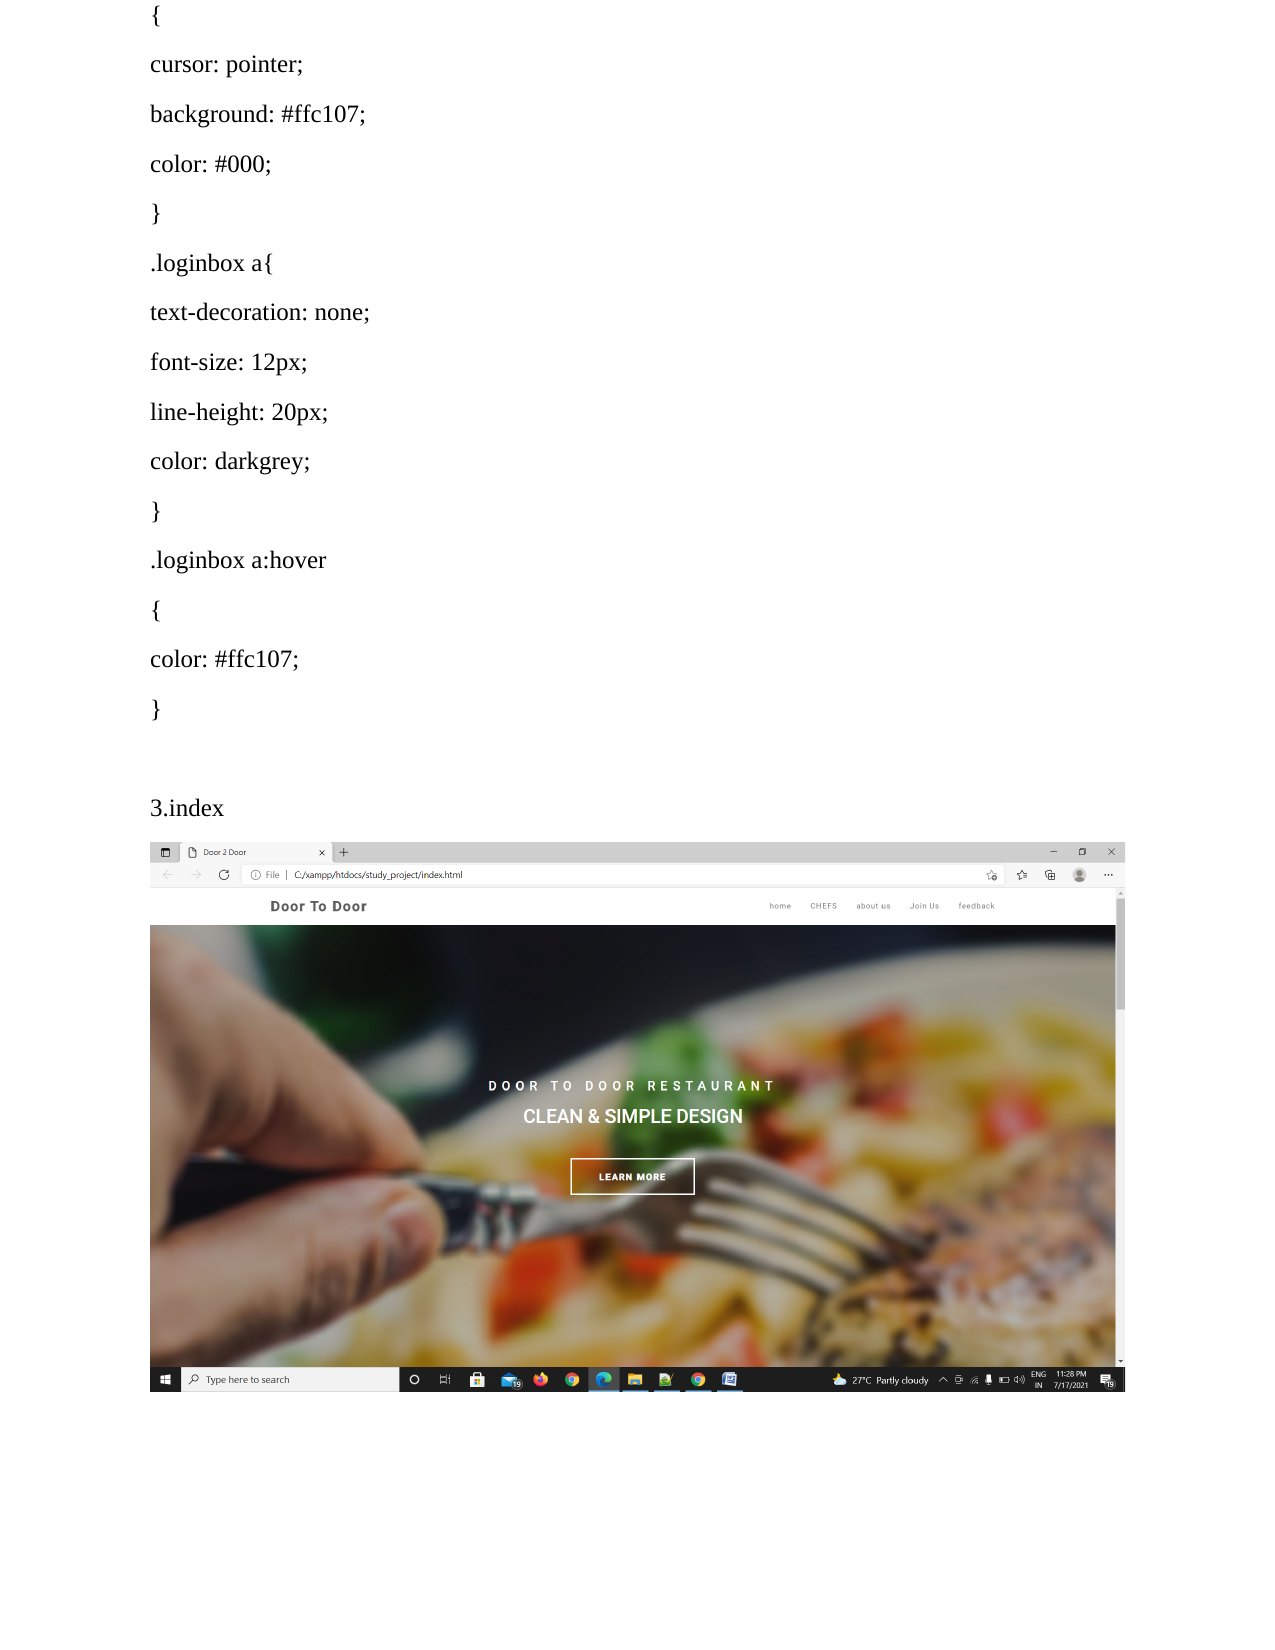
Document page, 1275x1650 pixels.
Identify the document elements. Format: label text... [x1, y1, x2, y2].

text font-size: 12px; [150, 347, 1125, 376]
text text-decoration: none; [150, 297, 1125, 326]
text .loginbox a{ [150, 248, 1125, 277]
text .loginbox a:hover [150, 545, 1125, 574]
text cursor: pointer; [150, 49, 1125, 78]
text line-height: 20px; [150, 397, 1125, 425]
text } [150, 198, 1125, 227]
text background: #ffc107; [150, 99, 1125, 128]
text 3.index [150, 793, 1125, 822]
text color: #000; [150, 149, 1125, 177]
text color: #ffc107; [150, 644, 1125, 673]
text } [150, 694, 1125, 723]
text { [150, 595, 1125, 624]
text } [150, 496, 1125, 524]
text { [150, 0, 1125, 29]
picture [150, 842, 1125, 1392]
text color: darkgrey; [150, 446, 1125, 475]
